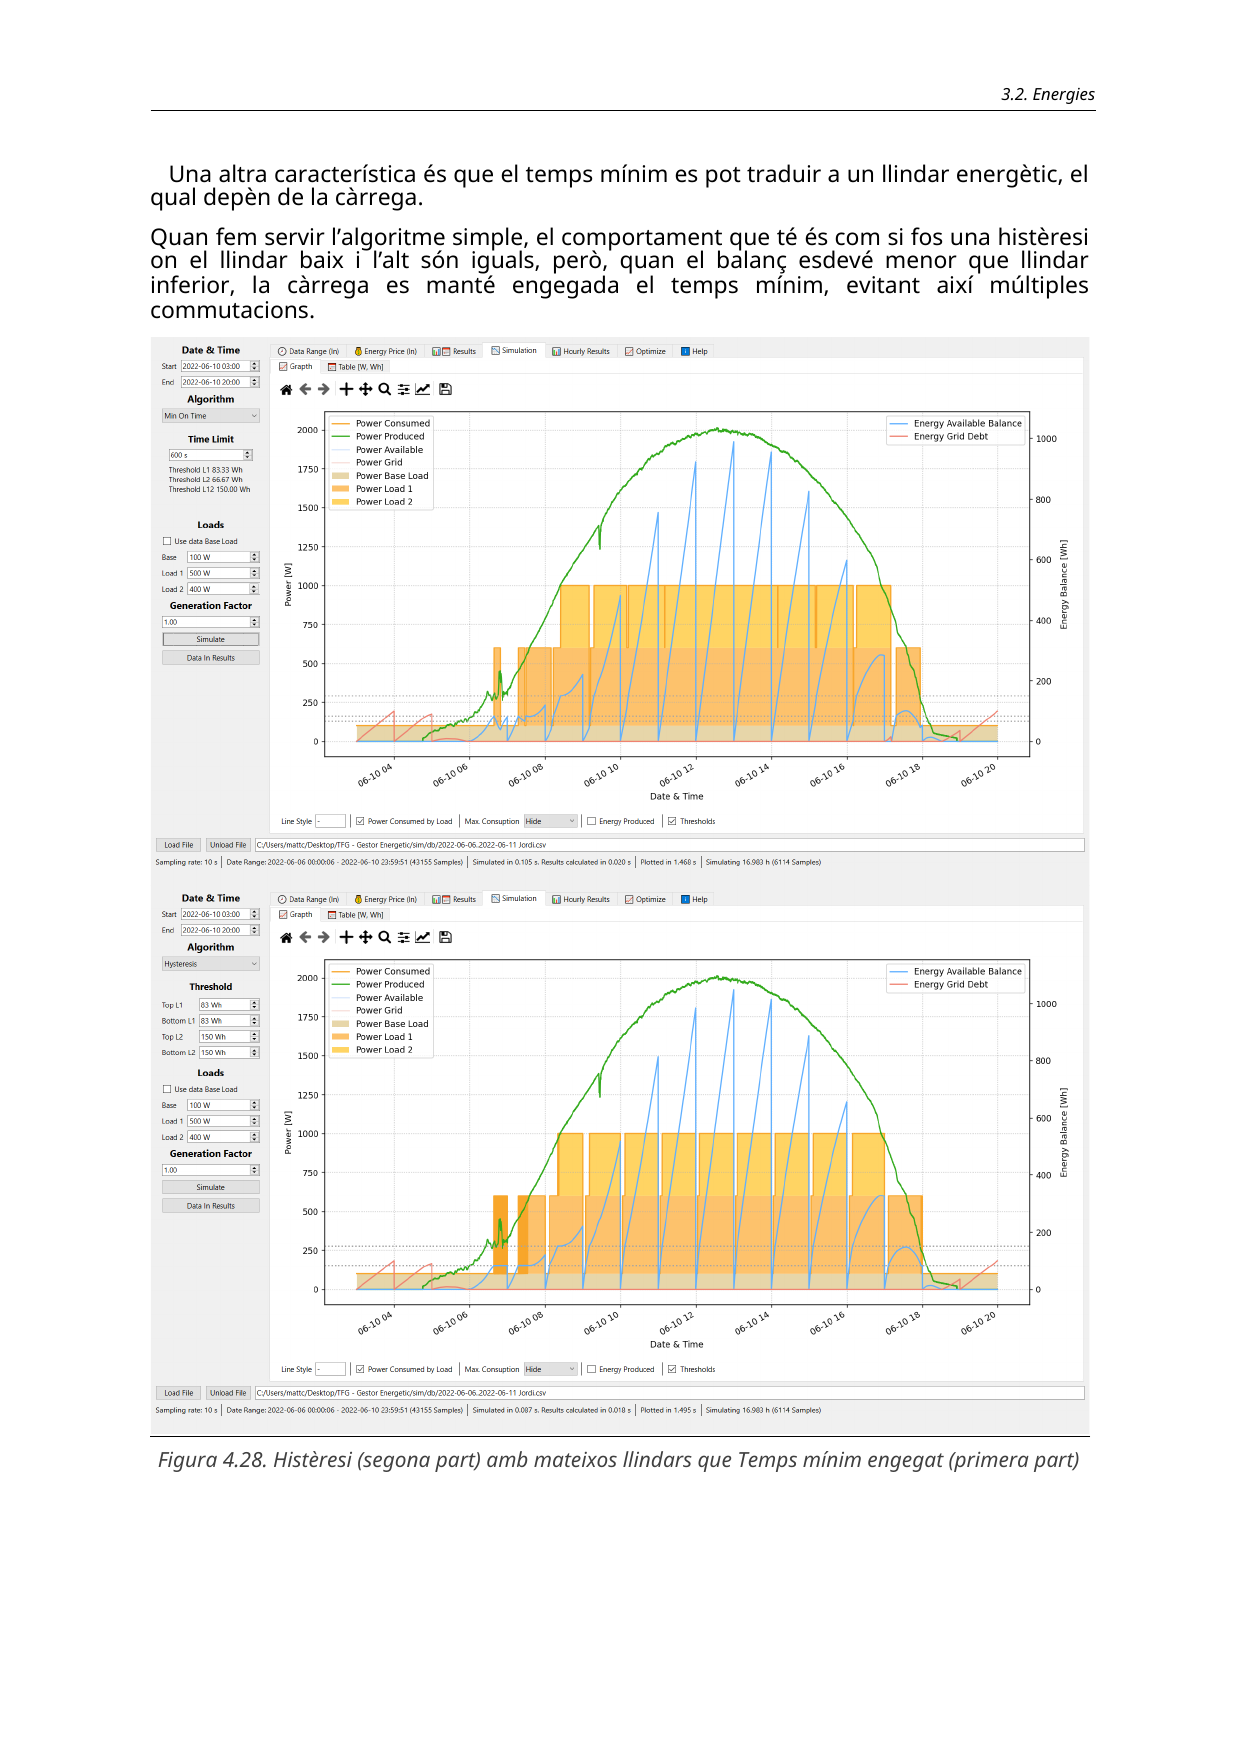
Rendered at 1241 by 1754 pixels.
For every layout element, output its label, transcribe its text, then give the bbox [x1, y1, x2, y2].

text Una altra característica és que el temps mínim es pot traduir a un llindar energètic, el qual depèn de la càrrega. [150, 162, 1090, 212]
text Quan fem servir l’algoritme simple, el comportament que té és com si fos una histèresi on el llindar baix i l’alt són iguals, però, quan el balanç esdevé menor que llindar inferior, la càrrega es manté engegada el temps mínim, evitant així múltiples commutacions. [150, 225, 1090, 325]
picture [150, 337, 1090, 1434]
